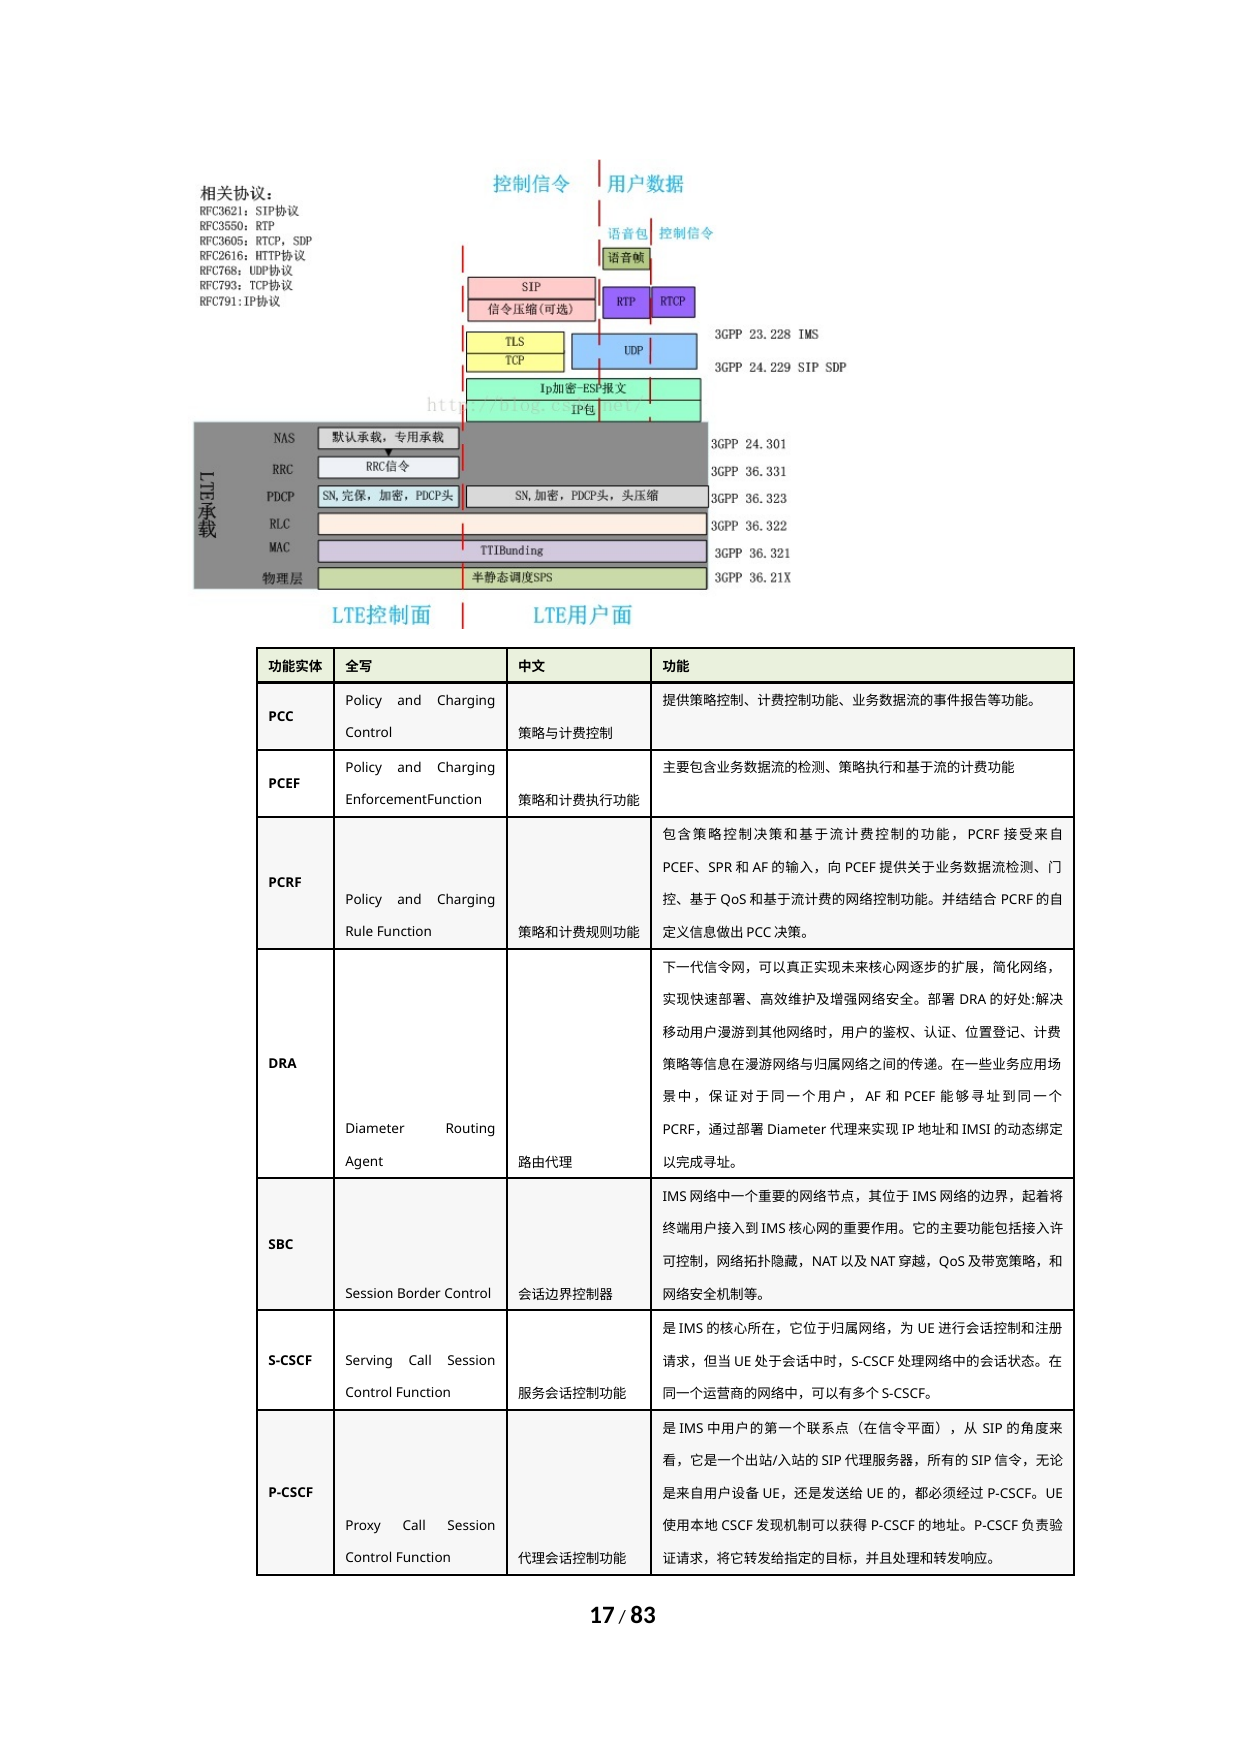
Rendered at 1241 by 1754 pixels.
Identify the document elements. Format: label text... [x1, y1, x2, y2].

table_cell IMS网络中一个重要的网络节点，其位于IMS网络的边界，起着将终端用户接入到IMS核心网的重要作用。它的主要功能包括接入许可控制，网络拓扑隐藏，NAT以及NAT穿越，QoS及带宽策略，和网络安全机制等。 [652, 1179, 1073, 1309]
table_cell 路由代理 [508, 950, 650, 1177]
table_cell Session Border Control [335, 1179, 506, 1309]
table_cell Diameter Routing Agent [335, 950, 506, 1177]
table_cell 策略和计费规则功能 [508, 818, 650, 948]
table_cell Policy and Charging EnforcementFunction [335, 751, 506, 816]
table_cell 是IMS的核心所在，它位于归属网络，为UE进行会话控制和注册请求，但当UE处于会话中时，S-CSCF处理网络中的会话状态。在同一个运营商的网络中，可以有多个S-CSCF。 [652, 1311, 1073, 1409]
table_header 功能实体 [258, 649, 333, 681]
table_cell Serving Call Session Control Function [335, 1311, 506, 1409]
table_cell Policy and Charging Control [335, 684, 506, 748]
table_cell 会话边界控制器 [508, 1179, 650, 1309]
table_cell PCEF [258, 751, 333, 816]
table_header 功能 [652, 649, 1073, 681]
table_header 中文 [508, 649, 650, 681]
table_cell Policy and Charging Rule Function [335, 818, 506, 948]
table_cell DRA [258, 950, 333, 1177]
table_cell 策略和计费执行功能 [508, 751, 650, 816]
table_cell 下一代信令网，可以真正实现未来核心网逐步的扩展，简化网络，实现快速部署、高效维护及增强网络安全。部署DRA的好处:解决移动用户漫游到其他网络时，用户的鉴权、认证、位置登记、计费策略等信息在漫游网络与归属网络之间的传递。在一些业务应用场景中，保证对于同一个用户，AF和PCEF能够寻址到同一个PCRF，通过部署Diameter 代理来实现IP地址和IMSI的动态绑定以完成寻址。 [652, 950, 1073, 1177]
table_cell SBC [258, 1179, 333, 1309]
table_cell PCRF [258, 818, 333, 948]
table_header 全写 [335, 649, 506, 681]
table_cell 提供策略控制、计费控制功能、业务数据流的事件报告等功能。 [652, 684, 1073, 748]
table_cell 主要包含业务数据流的检测、策略执行和基于流的计费功能 [652, 751, 1073, 816]
table_cell S-CSCF [258, 1311, 333, 1409]
table_cell 包含策略控制决策和基于流计费控制的功能，PCRF接受来自PCEF、SPR和AF的输入，向PCEF提供关于业务数据流检测、门控、基于QoS和基于流计费的网络控制功能。并结结合PCRF的自定义信息做出PCC决策。 [652, 818, 1073, 948]
picture [187, 159, 865, 629]
table_cell 策略与计费控制 [508, 684, 650, 748]
table_cell 服务会话控制功能 [508, 1311, 650, 1409]
table_cell 是IMS中用户的第一个联系点（在信令平面），从SIP的角度来看，它是一个出站/入站的SIP代理服务器，所有的SIP信令，无论是来自用户设备UE，还是发送给UE的，都必须经过P-CSCF。UE使用本地CSCF发现机制可以获得P-CSCF的地址。P-CSCF负责验证请求，将它转发给指定的目标，并且处理和转发响应。 [652, 1411, 1073, 1573]
table_cell Proxy Call Session Control Function [335, 1411, 506, 1573]
table_cell PCC [258, 684, 333, 748]
table_cell P-CSCF [258, 1411, 333, 1573]
table_cell 代理会话控制功能 [508, 1411, 650, 1573]
